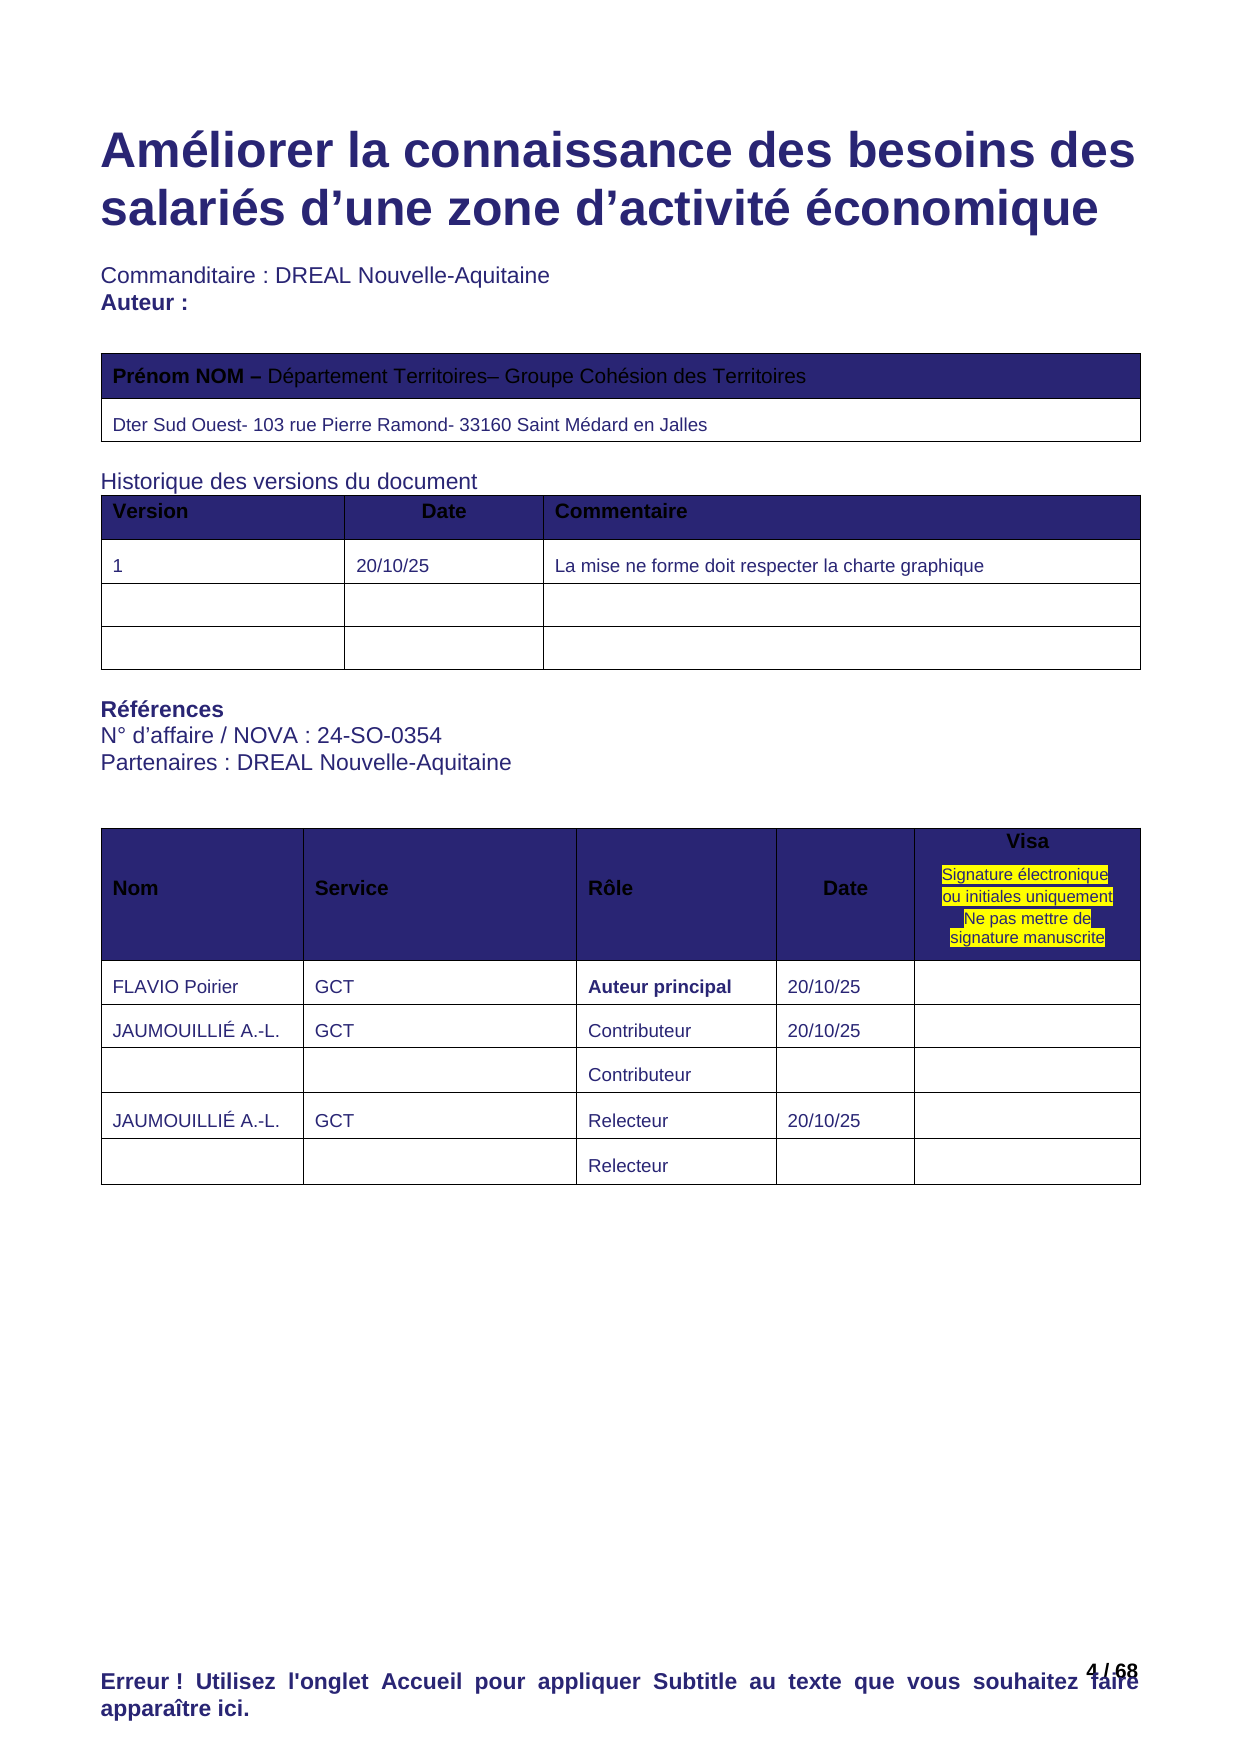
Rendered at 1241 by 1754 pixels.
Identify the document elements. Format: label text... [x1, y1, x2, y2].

table_cell [915, 1093, 1140, 1138]
table_cell Relecteur [577, 1139, 776, 1184]
subtitle Améliorer la connaissance des besoins des salariés d’une zone d’activité économique [100, 121, 1140, 236]
table_header Commentaire [544, 496, 1140, 539]
text Références [100, 696, 1140, 722]
table_cell [915, 1005, 1140, 1047]
table_cell Relecteur [577, 1093, 776, 1138]
table_cell [345, 627, 543, 668]
table_cell [102, 1139, 303, 1184]
table_cell [777, 1139, 914, 1184]
table_header Service [304, 829, 576, 960]
table_cell [915, 1048, 1140, 1092]
table_header Nom [102, 829, 303, 960]
table_cell GCT [304, 1093, 576, 1138]
table_header Rôle [577, 829, 776, 960]
table_cell 1 [102, 540, 344, 583]
table_cell JAUMOUILLIÉ A.-L. [102, 1005, 303, 1047]
table_cell [544, 584, 1140, 626]
table_cell JAUMOUILLIÉ A.-L. [102, 1093, 303, 1138]
table_cell [102, 584, 344, 626]
table_header Prénom NOM – Département Territoires– Groupe Cohésion des Territoires [102, 354, 1140, 398]
text Historique des versions du document [100, 468, 1140, 494]
table_cell 20/10/25 [777, 961, 914, 1004]
table_cell La mise ne forme doit respecter la charte graphique [544, 540, 1140, 583]
table_cell Contributeur [577, 1048, 776, 1092]
table_cell [777, 1048, 914, 1092]
text Auteur : [100, 288, 1140, 315]
table_header Date [345, 496, 543, 539]
table_cell GCT [304, 961, 576, 1004]
table_cell GCT [304, 1005, 576, 1047]
table_cell [915, 1139, 1140, 1184]
table_header Date [777, 829, 914, 960]
table_cell Dter Sud Ouest- 103 rue Pierre Ramond- 33160 Saint Médard en Jalles [102, 399, 1140, 441]
table_cell [345, 584, 543, 626]
table_header Visa Signature électronique ou initiales uniquement Ne pas mettre de signature manuscrite [915, 829, 1140, 960]
table_cell [102, 627, 344, 668]
table_header Version [102, 496, 344, 539]
table_cell [304, 1048, 576, 1092]
table_cell [915, 961, 1140, 1004]
table_cell [304, 1139, 576, 1184]
table_cell FLAVIO Poirier [102, 961, 303, 1004]
text Partenaires : DREAL Nouvelle-Aquitaine [100, 749, 1140, 775]
table_cell Auteur principal [577, 961, 776, 1004]
table_cell 20/10/25 [777, 1005, 914, 1047]
table_cell 20/10/25 [777, 1093, 914, 1138]
table_cell 20/10/25 [345, 540, 543, 583]
table_cell [544, 627, 1140, 668]
table_cell Contributeur [577, 1005, 776, 1047]
table_cell [102, 1048, 303, 1092]
text N° d’affaire / NOVA : 24-SO-0354 [100, 722, 1140, 749]
text Commanditaire : DREAL Nouvelle-Aquitaine [100, 262, 1140, 288]
